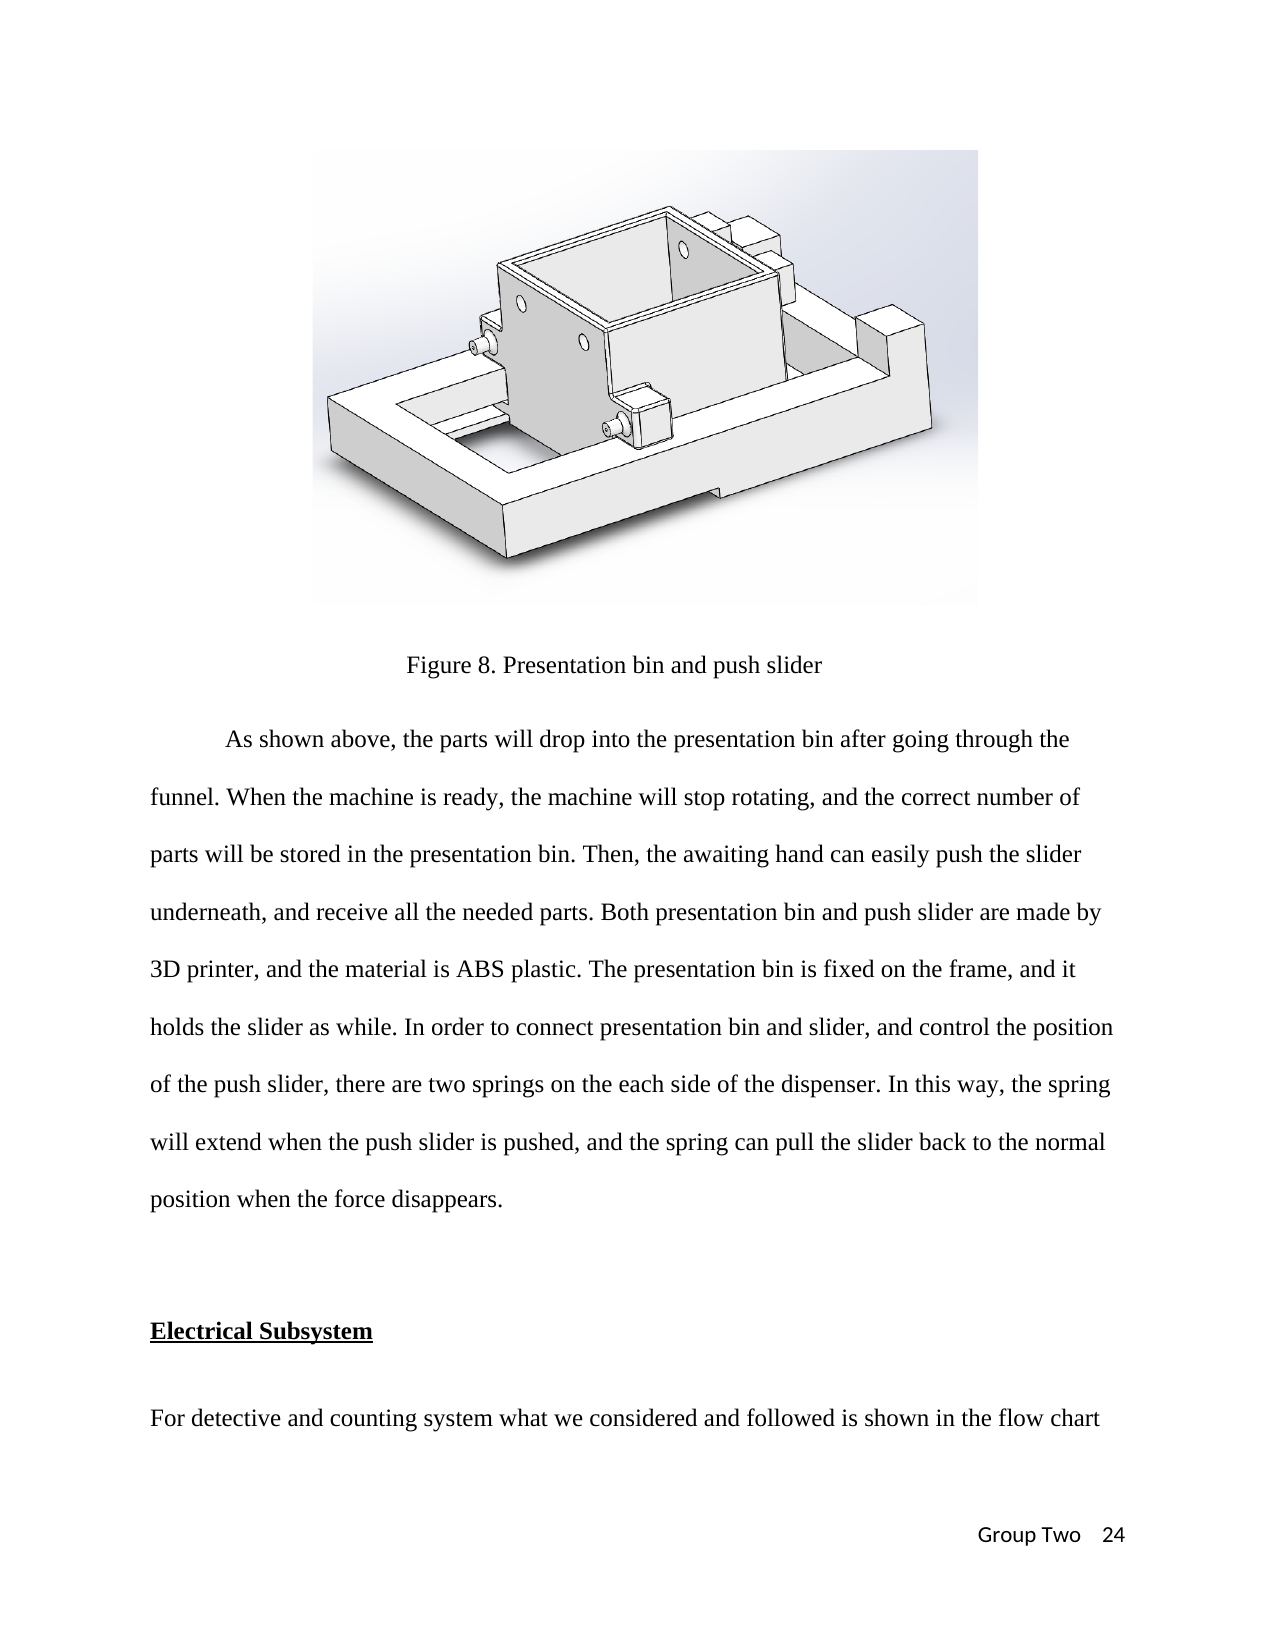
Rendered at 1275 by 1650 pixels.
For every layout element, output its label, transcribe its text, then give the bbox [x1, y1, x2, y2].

text Electrical Subsystem [150, 1316, 1125, 1345]
text Figure 8. Presentation bin and push slider [150, 650, 1125, 679]
text For detective and counting system what we considered and followed is shown in the flow chart [150, 1403, 1125, 1432]
text As shown above, the parts will drop into the presentation bin after going through the funnel. When the machine is ready, the machine will stop rotating, and the correct number of parts will be stored in the presentation bin. Then, the awaiting hand can easily push the slider underneath, and receive all the needed parts. Both presentation bin and push slider are made by 3D printer, and the material is ABS plastic. The presentation bin is fixed on the frame, and it holds the slider as while. In order to connect presentation bin and slider, and control the position of the push slider, there are two springs on the each side of the dispenser. In this way, the spring will extend when the push slider is pushed, and the spring can pull the slider back to the normal position when the force disappears. [150, 724, 1125, 1213]
picture [312, 150, 979, 605]
